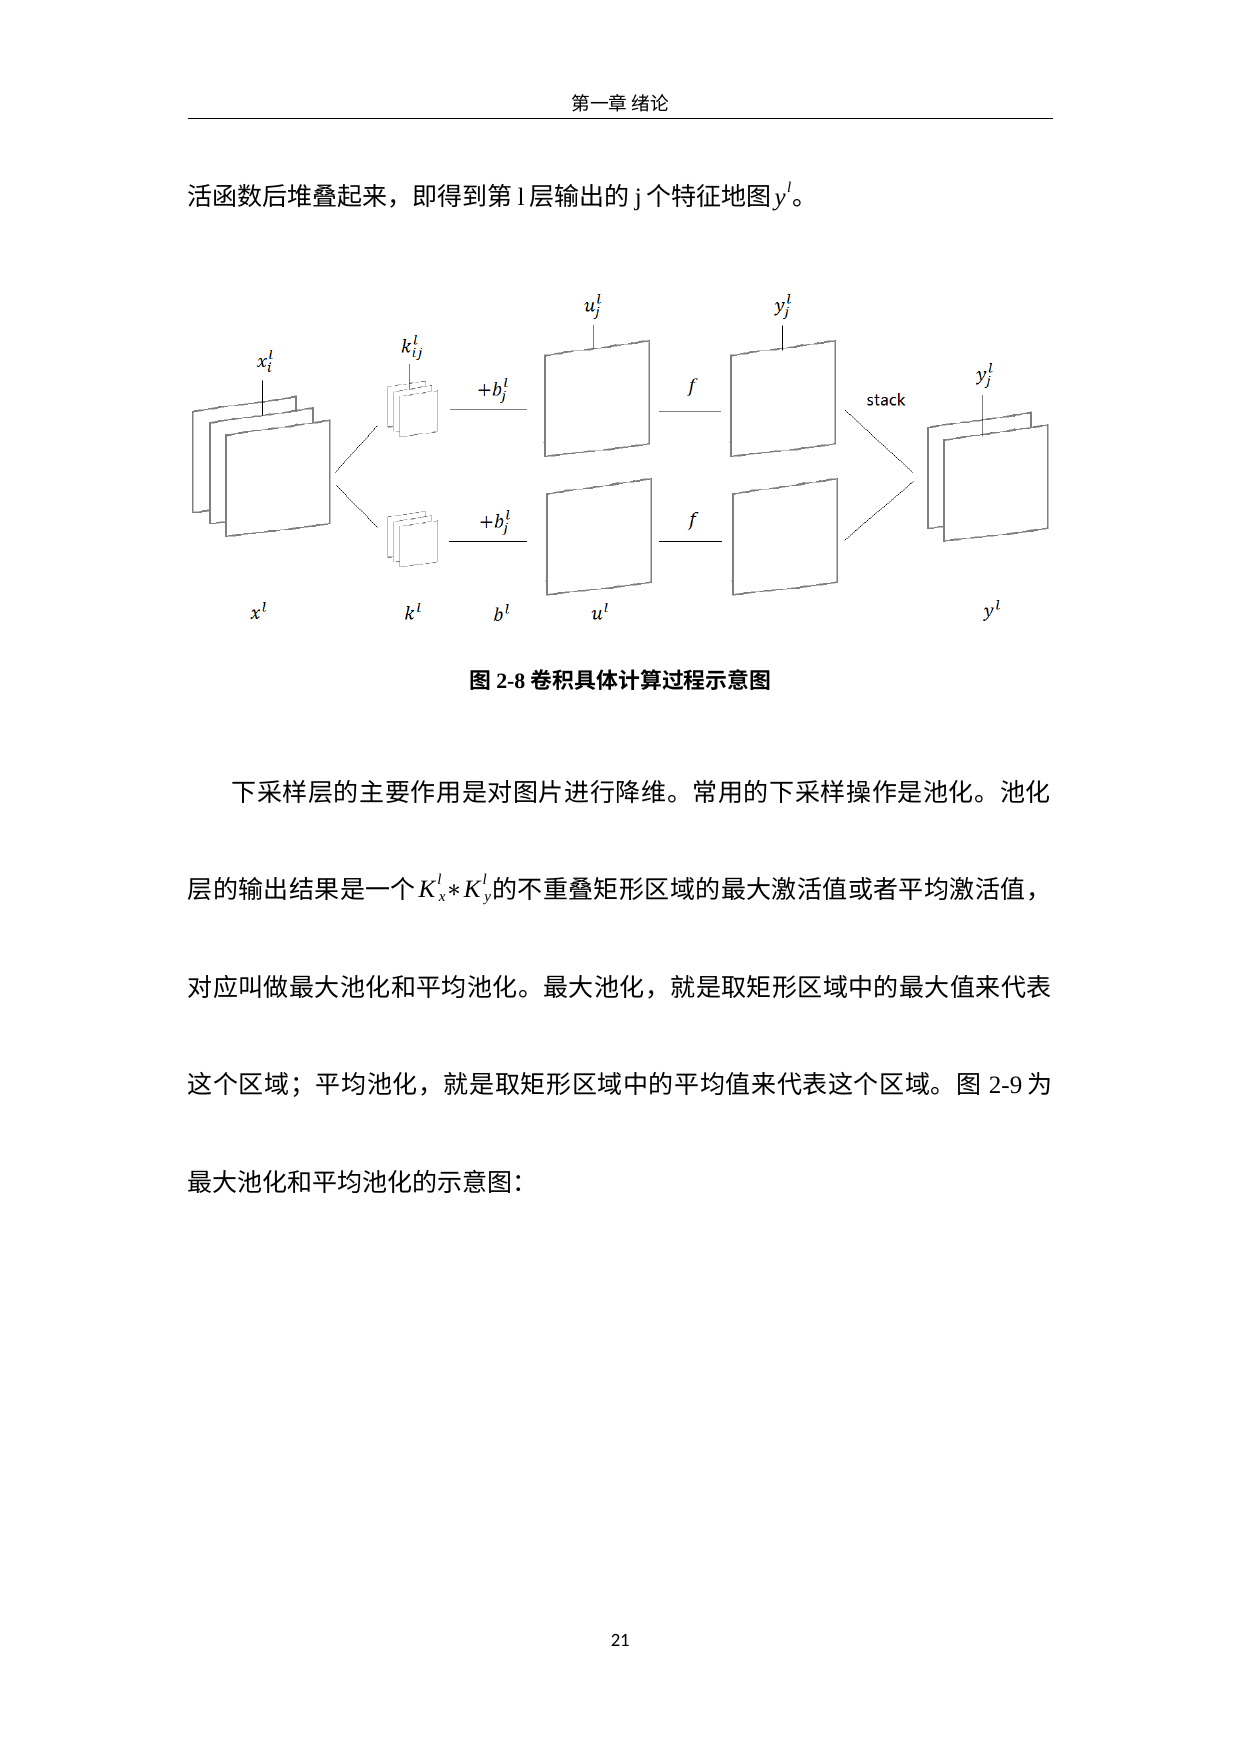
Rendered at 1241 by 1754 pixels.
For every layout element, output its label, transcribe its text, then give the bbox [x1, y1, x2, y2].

text 下采样层的主要作用是对图片进行降维。常用的下采样操作是池化。池化层的输出结果是一个的不重叠矩形区域的最大激活值或者平均激活值，对应叫做最大池化和平均池化。最大池化，就是取矩形区域中的最大值来代表这个区域；平均池化，就是取矩形区域中的平均值来代表这个区域。图2-9为最大池化和平均池化的示意图： [187, 758, 1053, 1213]
picture [187, 292, 1053, 628]
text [187, 162, 1053, 227]
text 图 2-8 卷积具体计算过程示意图 [187, 663, 1053, 695]
